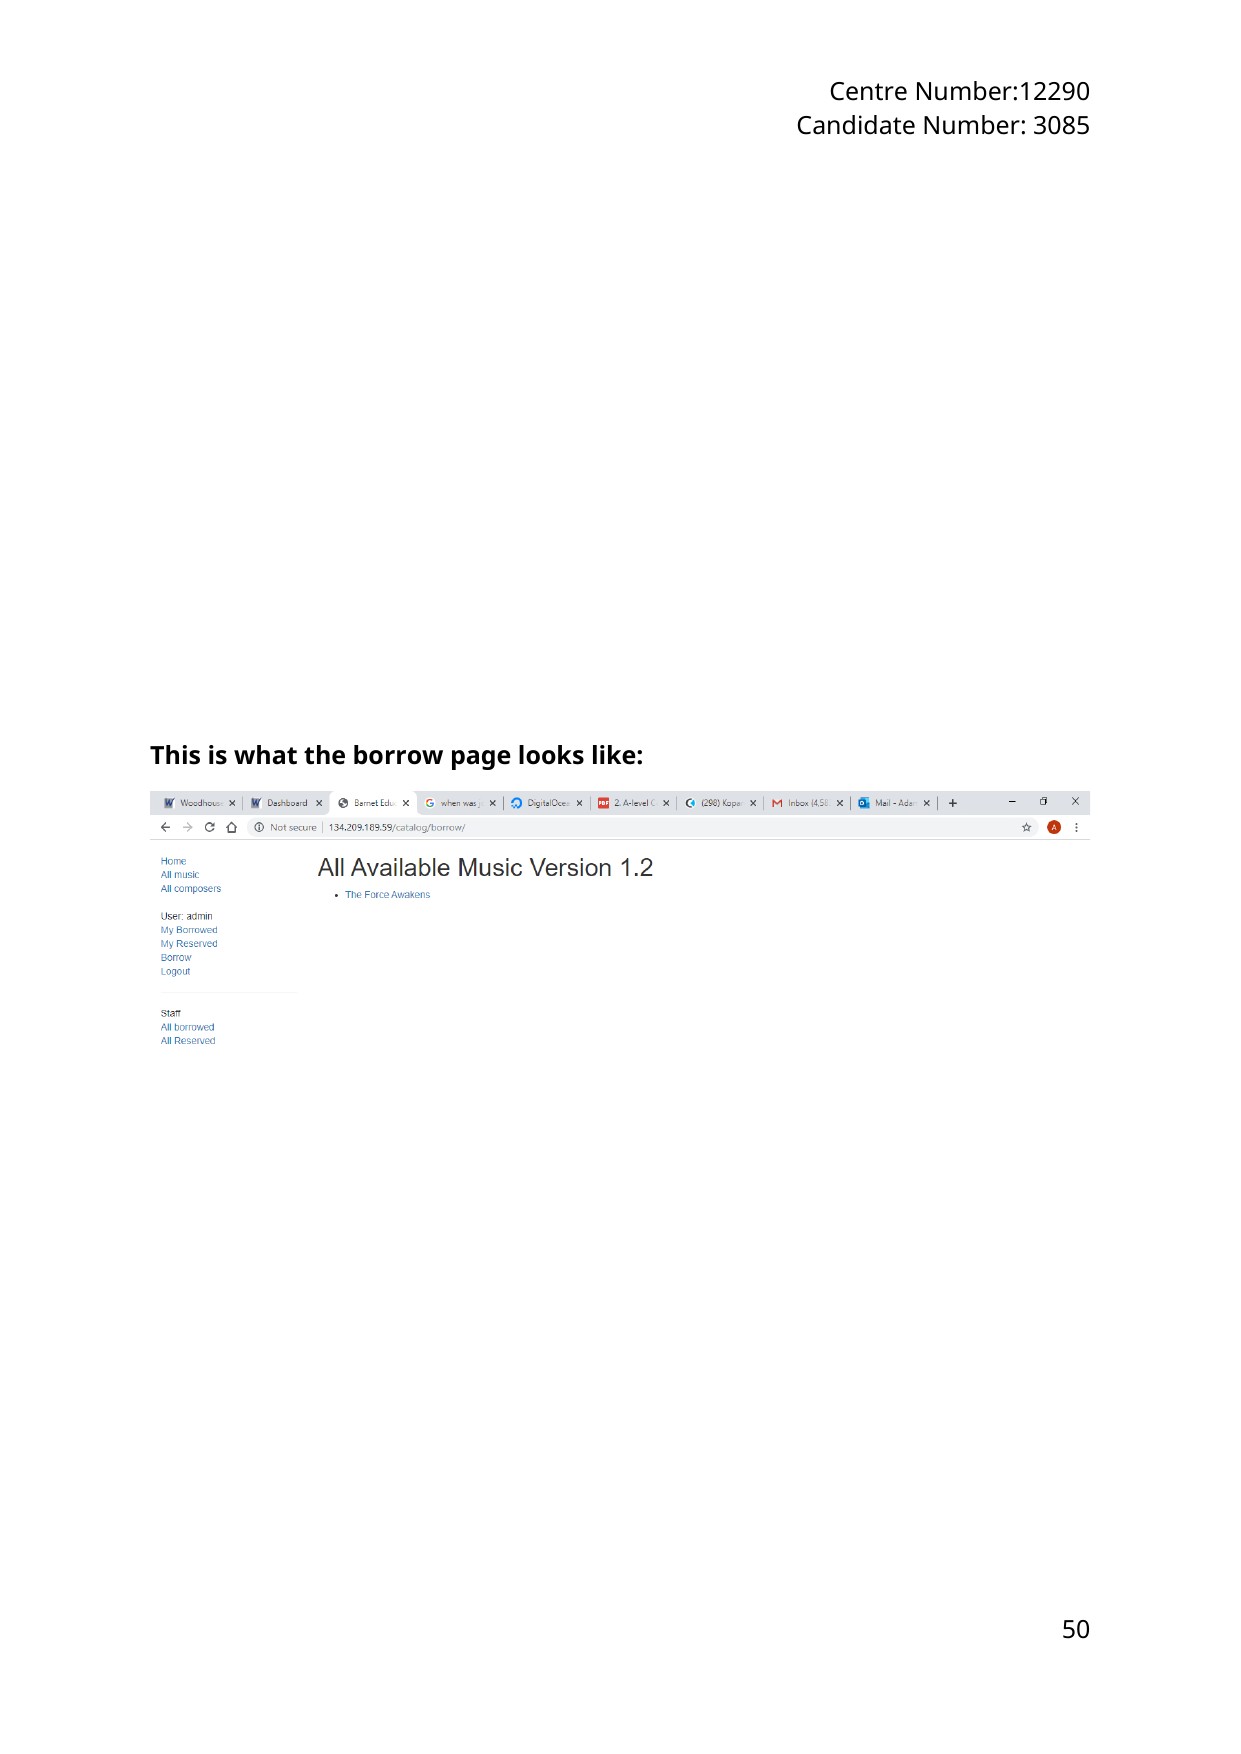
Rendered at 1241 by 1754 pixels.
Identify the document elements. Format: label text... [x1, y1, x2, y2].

text This is what the borrow page looks like: [150, 738, 1090, 772]
picture [150, 791, 1091, 1093]
